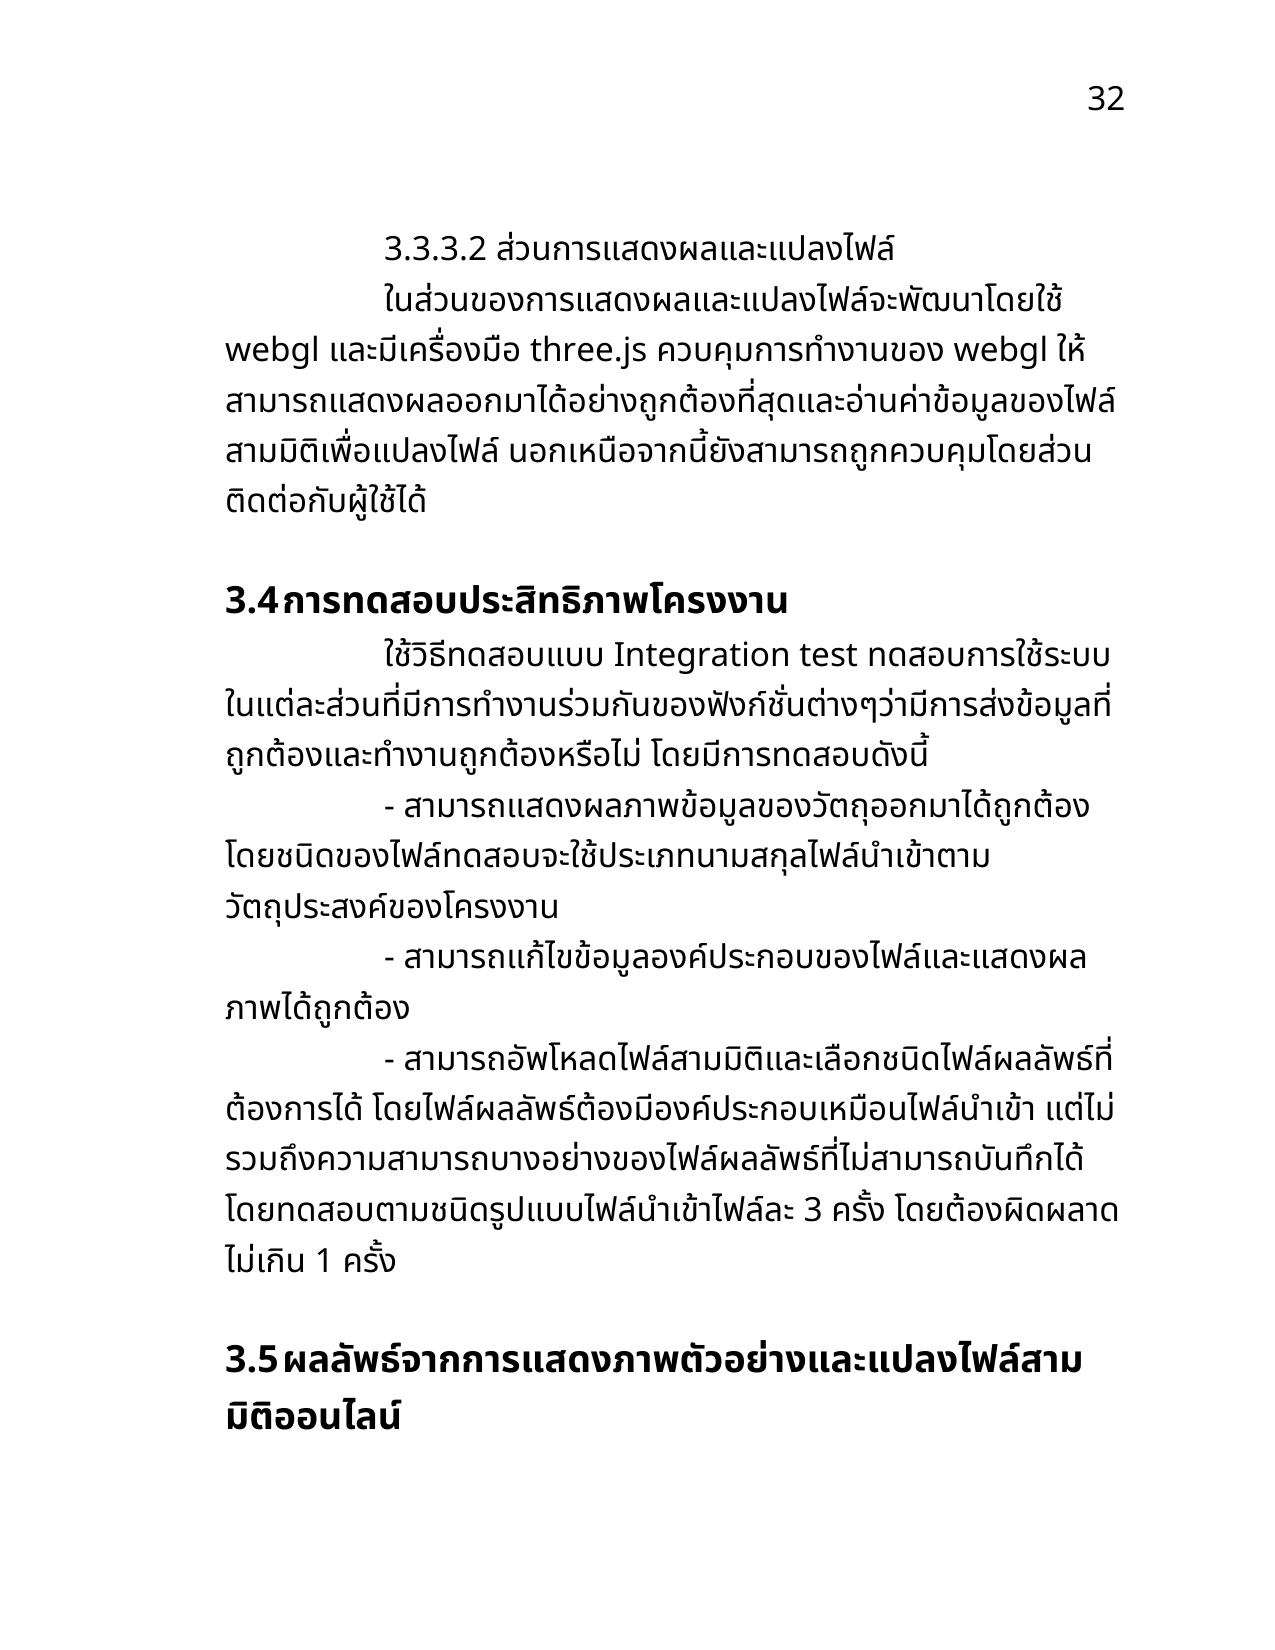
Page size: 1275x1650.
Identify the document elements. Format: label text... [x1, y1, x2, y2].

text 3.3.3.2 ส่วนการแสดงผลและแปลงไฟล์ [225, 225, 1125, 276]
text ใช้วิธีทดสอบแบบ Integration test ทดสอบการใช้ระบบในแต่ละส่วนที่มีการทำงานร่วมกันของฟังก์ชั่นต่างๆว่ามีการส่งข้อมูลที่ถูกต้องและทำงานถูกต้องหรือไม่ โดยมีการทดสอบดังนี้ [225, 630, 1125, 782]
subtitle 3.4 การทดสอบประสิทธิภาพโครงงาน [225, 573, 1125, 630]
text - สามารถอัพโหลดไฟล์สามมิติและเลือกชนิดไฟล์ผลลัพธ์ที่ต้องการได้ โดยไฟล์ผลลัพธ์ต้องมีองค์ประกอบเหมือนไฟล์นำเข้า แต่ไม่รวมถึงความสามารถบางอย่างของไฟล์ผลลัพธ์ที่ไม่สามารถบันทึกได้ โดยทดสอบตามชนิดรูปแบบไฟล์นำเข้าไฟล์ละ 3 ครั้ง โดยต้องผิดผลาดไม่เกิน 1 ครั้ง [225, 1034, 1125, 1287]
text - สามารถแก้ไขข้อมูลองค์ประกอบของไฟล์และแสดงผลภาพได้ถูกต้อง [225, 933, 1125, 1034]
text ในส่วนของการแสดงผลและแปลงไฟล์จะพัฒนาโดยใช้ webgl และมีเครื่องมือ three.js ควบคุมการทำงานของ webgl ให้สามารถแสดงผลออกมาได้อย่างถูกต้องที่สุดและอ่านค่าข้อมูลของไฟล์สามมิติเพื่อแปลงไฟล์ นอกเหนือจากนี้ยังสามารถถูกควบคุมโดยส่วนติดต่อกับผู้ใช้ได้ [225, 276, 1125, 528]
subtitle 3.5 ผลลัพธ์จากการแสดงภาพตัวอย่างและแปลงไฟล์สามมิติออนไลน์ [225, 1332, 1125, 1446]
text - สามารถแสดงผลภาพข้อมูลของวัตถุออกมาได้ถูกต้อง โดยชนิดของไฟล์ทดสอบจะใช้ประเภทนามสกุลไฟล์นำเข้าตามวัตถุประสงค์ของโครงงาน [225, 782, 1125, 933]
